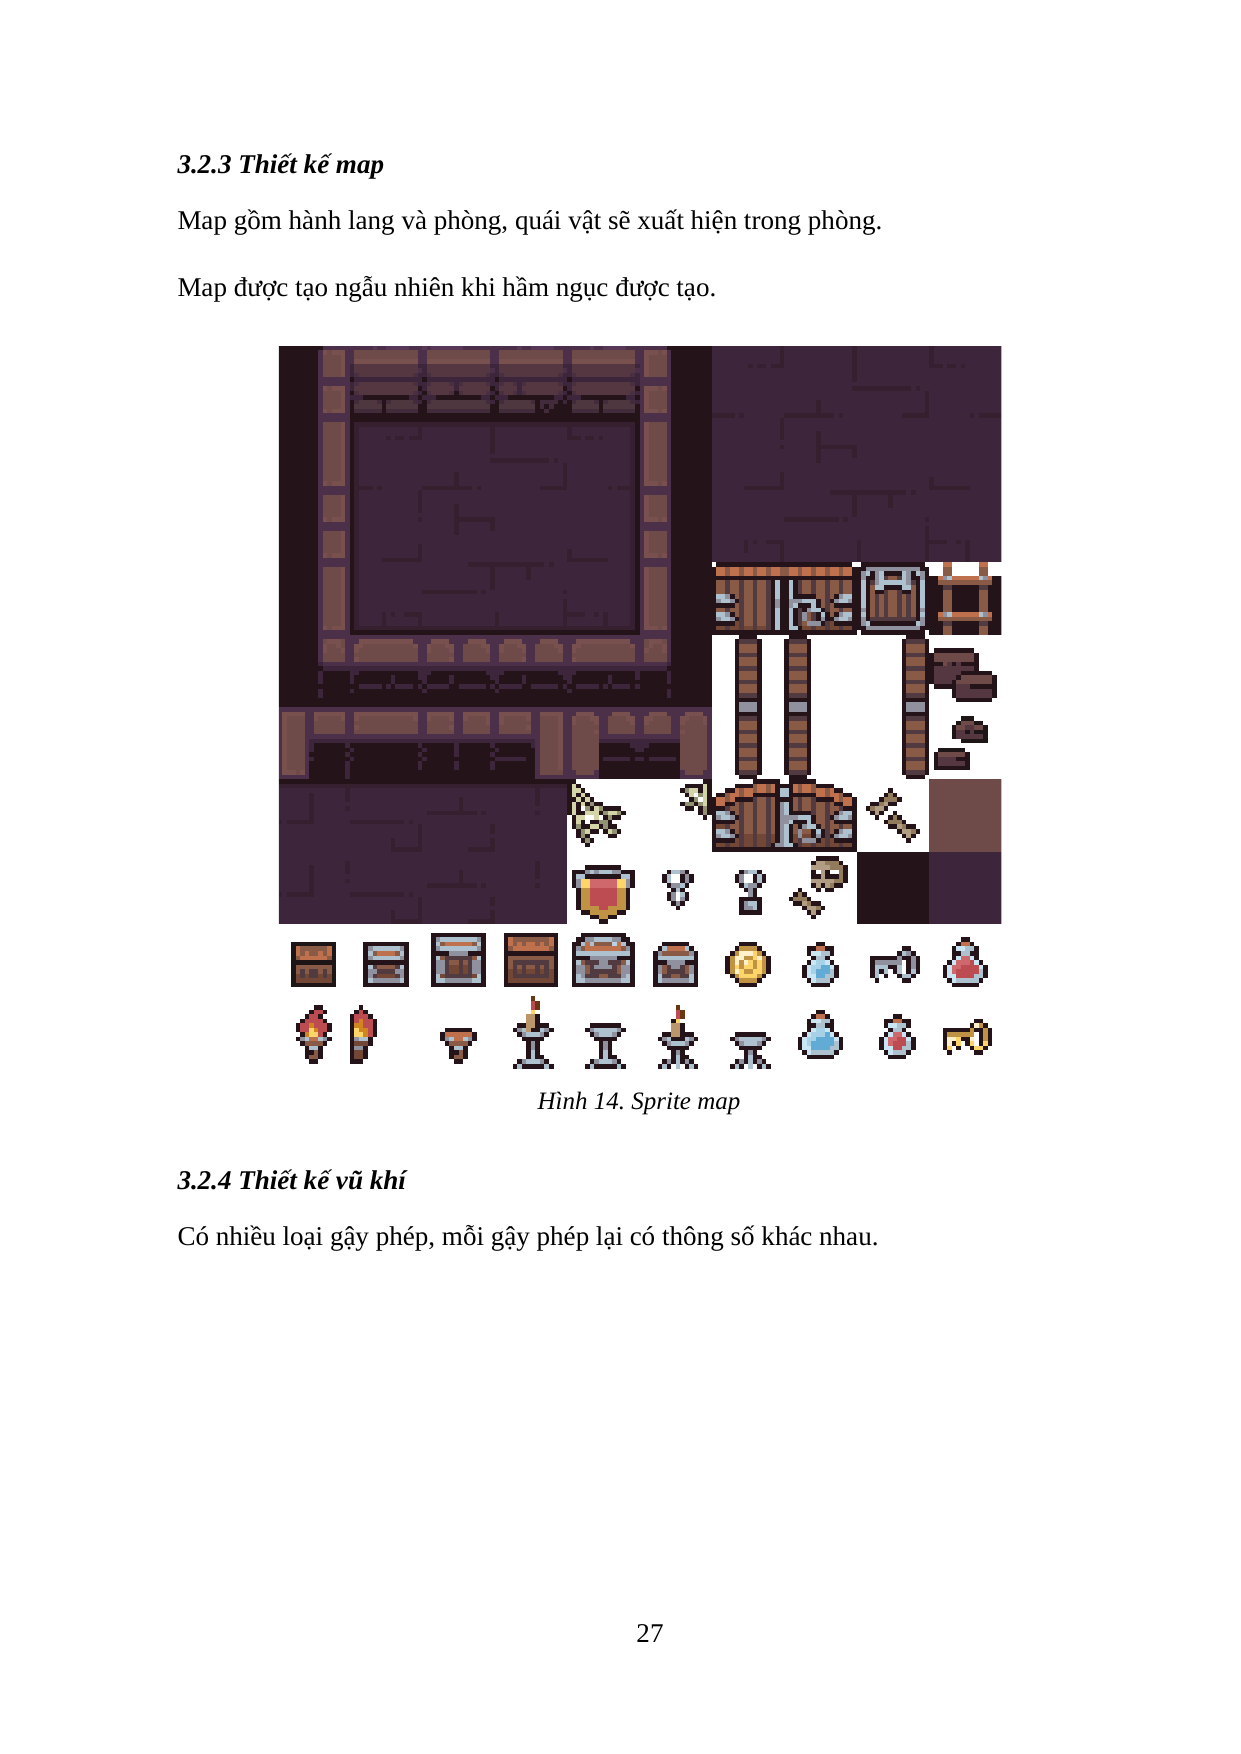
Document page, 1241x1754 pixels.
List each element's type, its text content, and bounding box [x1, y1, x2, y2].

text Map gồm hành lang và phòng, quái vật sẽ xuất hiện trong phòng. [177, 204, 1122, 235]
subtitle Thiết kế vũ khí [177, 1164, 1122, 1195]
subtitle Thiết kế map [177, 148, 1122, 179]
text Map được tạo ngẫu nhiên khi hầm ngục được tạo. [177, 271, 1122, 302]
picture [278, 346, 1002, 1069]
text Có nhiều loại gậy phép, mỗi gậy phép lại có thông số khác nhau. [177, 1220, 1122, 1252]
